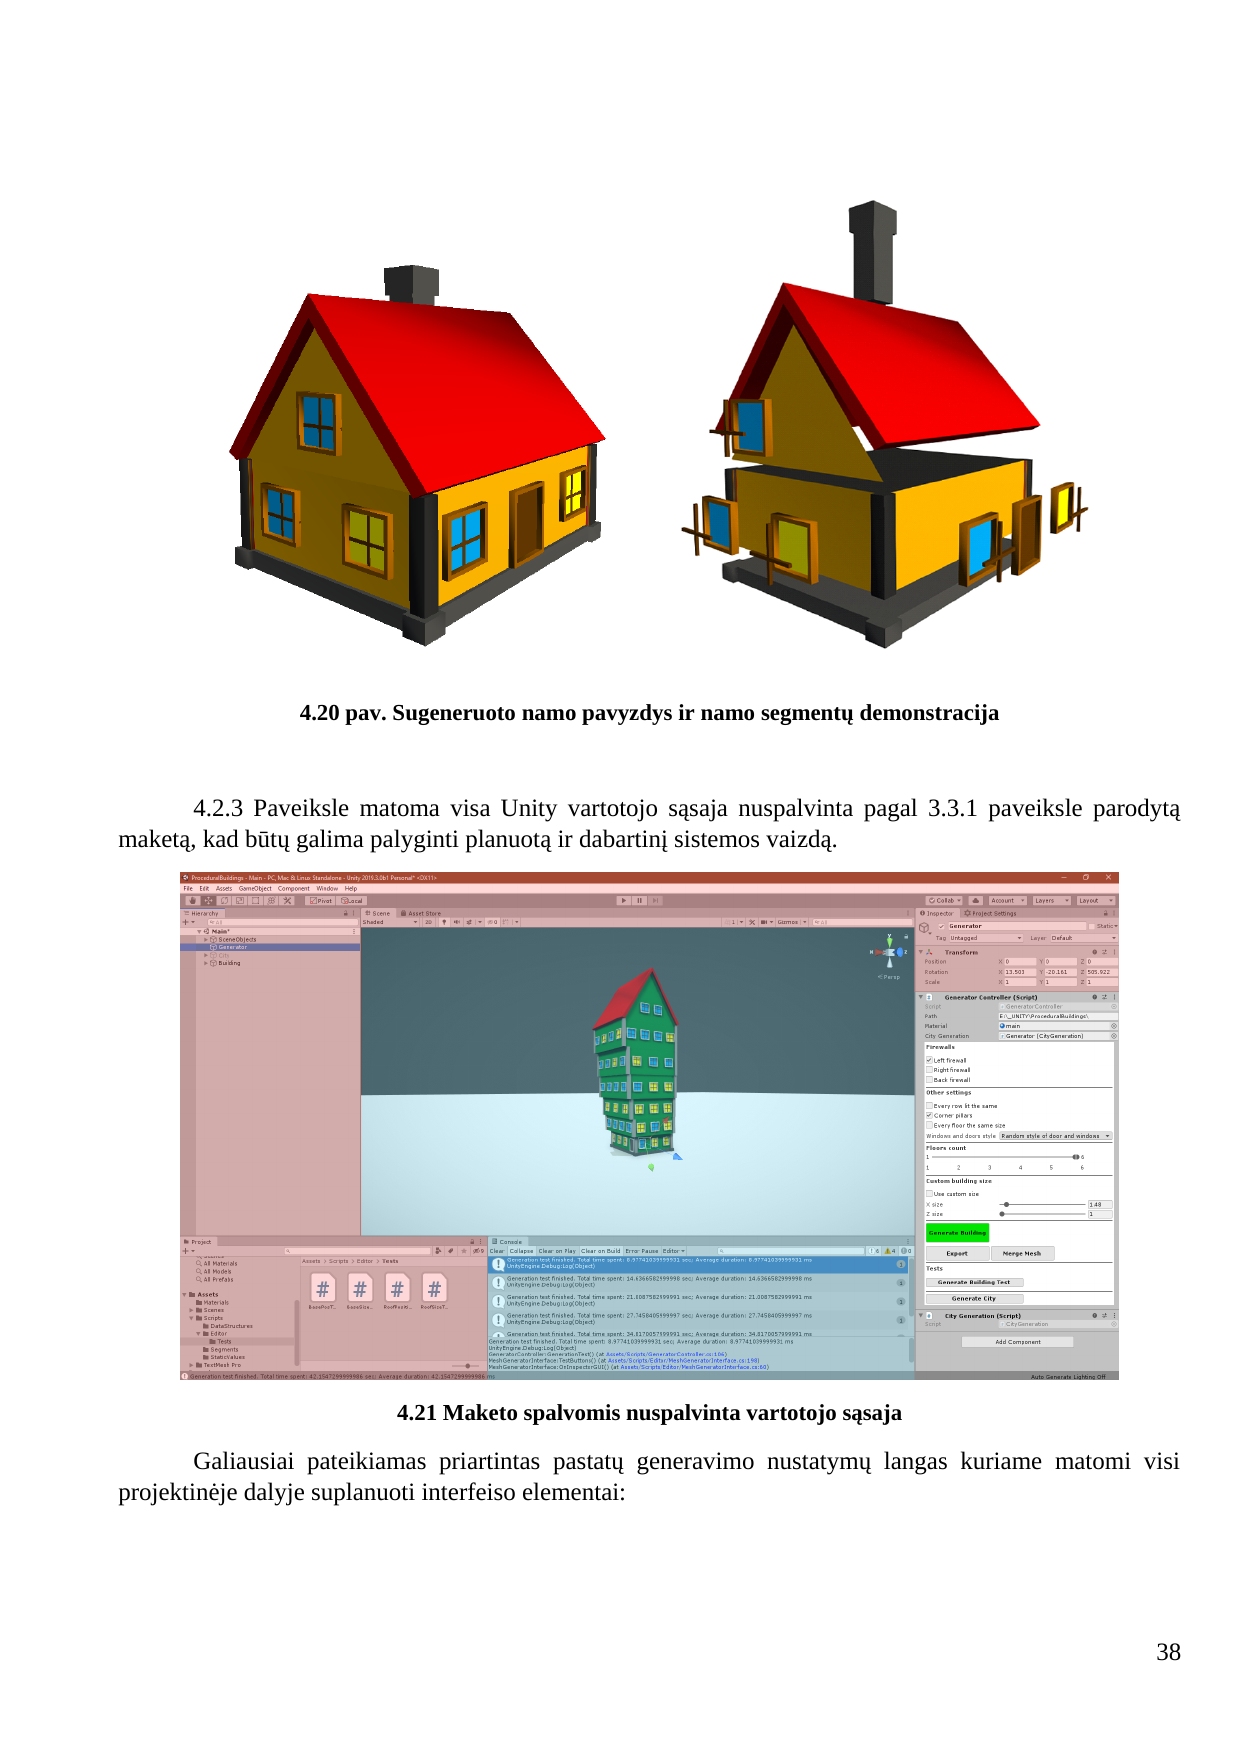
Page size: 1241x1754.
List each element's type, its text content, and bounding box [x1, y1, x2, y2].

picture [180, 872, 1119, 1380]
picture [179, 165, 1120, 680]
text 4.2.3 Paveiksle matoma visa Unity vartotojo sąsaja nuspalvinta pagal 3.3.1 paveiksle parodytą maketą, kad būtų galima palyginti planuotą ir dabartinį sistemos vaizdą. [118, 793, 1181, 853]
text Galiausiai pateikiamas priartintas pastatų generavimo nustatymų langas kuriame matomi visi projektinėje dalyje suplanuoti interfeiso elementai: [118, 1446, 1181, 1506]
